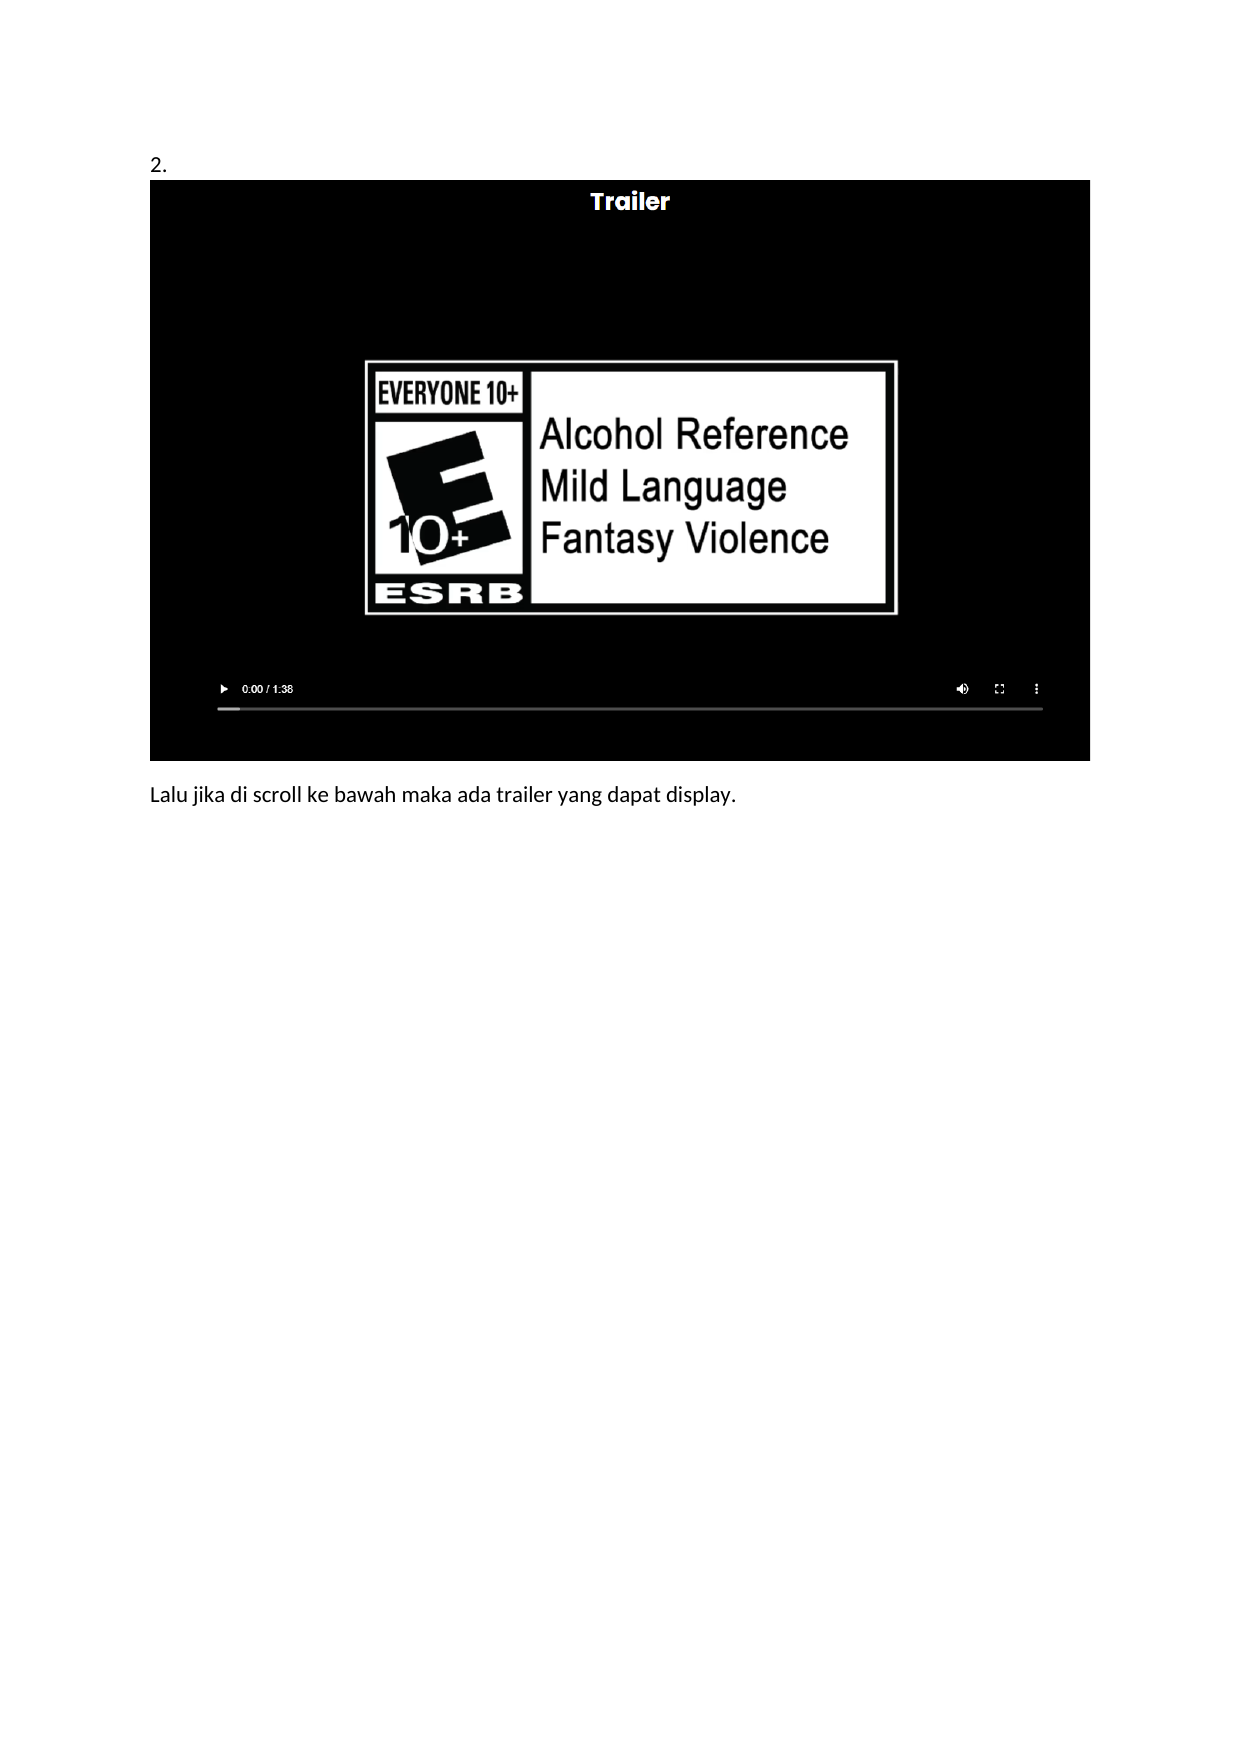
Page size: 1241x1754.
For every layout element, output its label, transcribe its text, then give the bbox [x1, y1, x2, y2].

text Lalu jika di scroll ke bawah maka ada trailer yang dapat display. [150, 780, 1090, 808]
text 2. [150, 150, 1090, 180]
picture [150, 180, 1091, 761]
